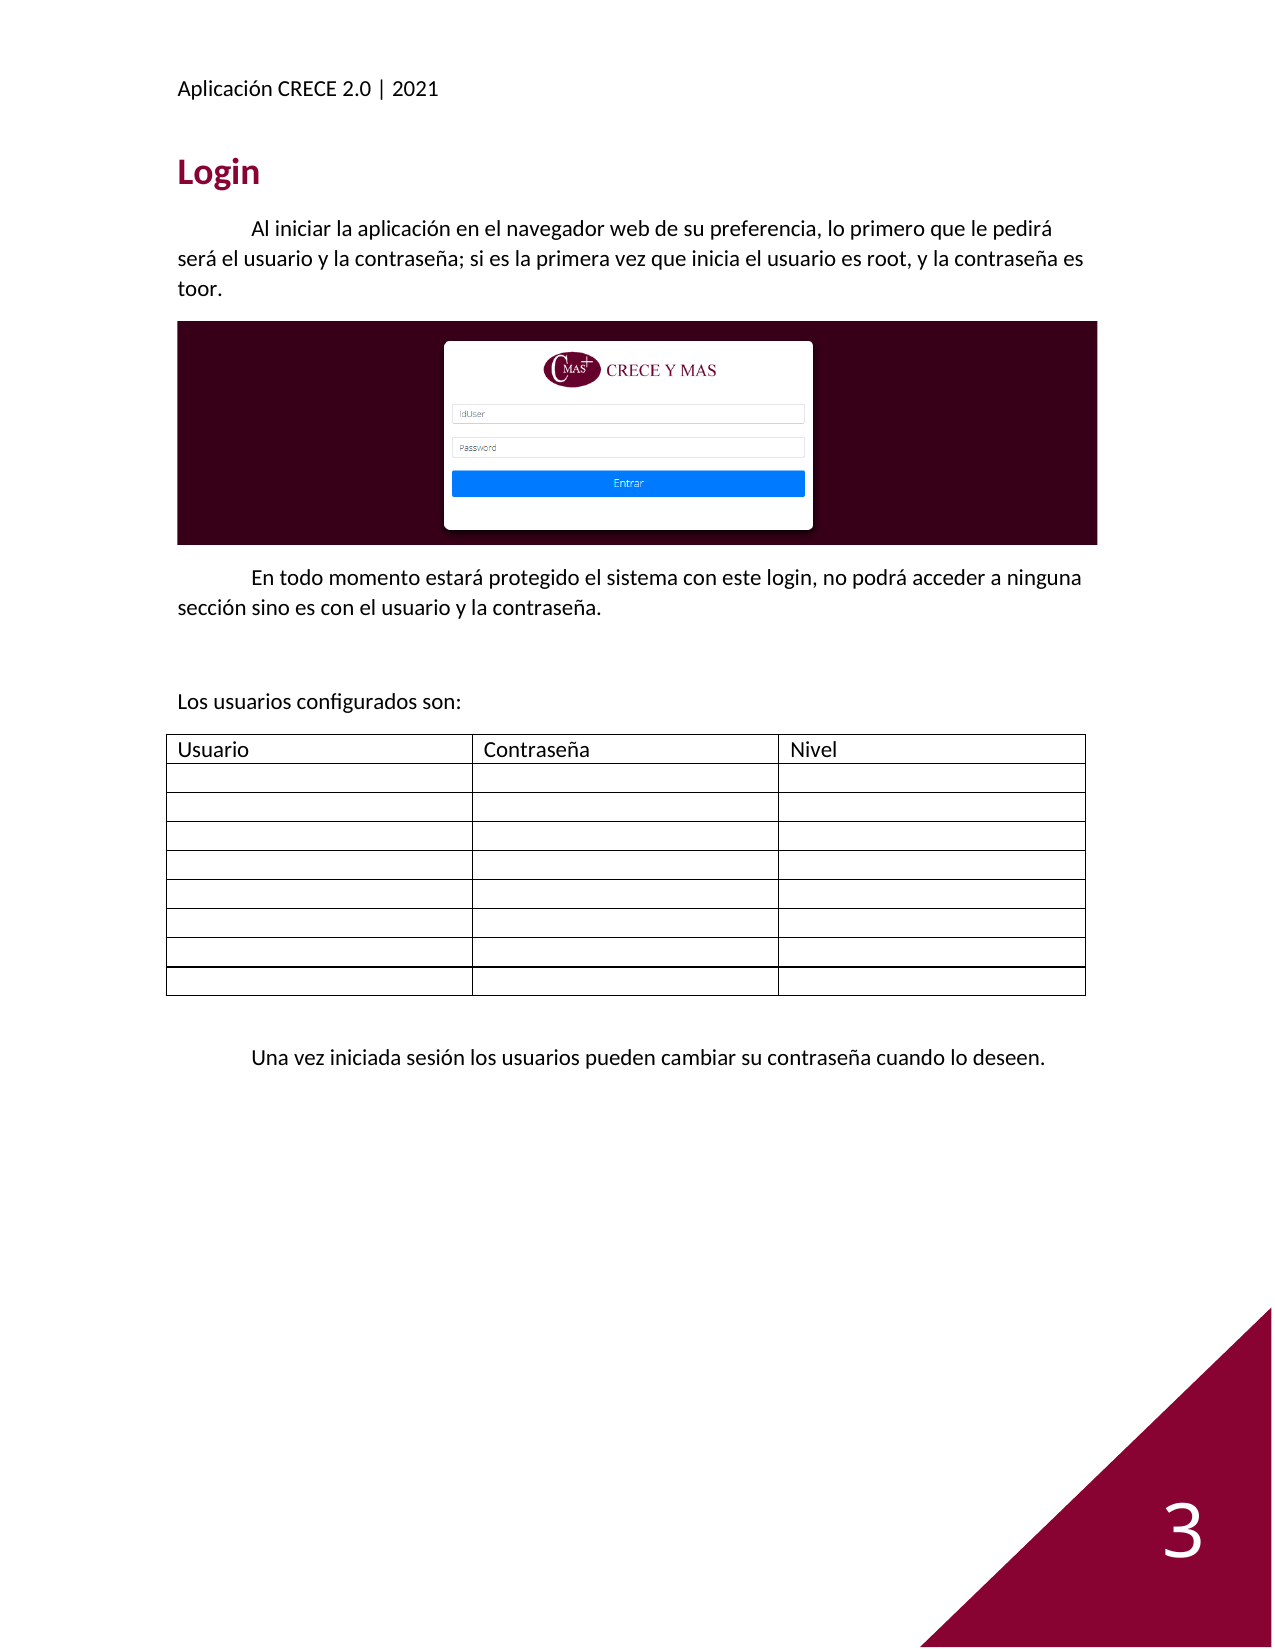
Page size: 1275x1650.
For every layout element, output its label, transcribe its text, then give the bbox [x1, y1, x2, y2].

table_cell [779, 764, 1085, 792]
table_cell [779, 968, 1085, 995]
table_cell [473, 793, 778, 821]
table_cell [779, 851, 1085, 879]
table_cell [473, 764, 778, 792]
table_header Contraseña [473, 735, 778, 763]
text En todo momento estará protegido el sistema con este login, no podrá acceder a ninguna sección sino es con el usuario y la contraseña. [177, 563, 1098, 621]
table_cell [167, 968, 472, 995]
table_cell [779, 938, 1085, 966]
text Los usuarios configurados son: [177, 687, 1098, 715]
table_cell [167, 764, 472, 792]
table_cell [473, 968, 778, 995]
table_cell [167, 793, 472, 821]
text Al iniciar la aplicación en el navegador web de su preferencia, lo primero que le pedirá será el usuario y la contraseña; si es la primera vez que inicia el usuario es root, y la contraseña es toor. [177, 214, 1098, 302]
table_cell [473, 880, 778, 908]
table_cell [779, 822, 1085, 850]
table_cell [167, 822, 472, 850]
table_cell [167, 880, 472, 908]
table_cell [473, 851, 778, 879]
table_cell [779, 909, 1085, 937]
table_header Usuario [167, 735, 472, 763]
table_cell [473, 909, 778, 937]
picture [177, 321, 1098, 545]
table_header Nivel [779, 735, 1085, 763]
table_cell [167, 909, 472, 937]
table_cell [473, 938, 778, 966]
table_cell [779, 880, 1085, 908]
table_cell [779, 793, 1085, 821]
table_cell [167, 851, 472, 879]
table_cell [167, 938, 472, 966]
text Login [177, 148, 1098, 193]
table_cell [473, 822, 778, 850]
text Una vez iniciada sesión los usuarios pueden cambiar su contraseña cuando lo deseen. [177, 1043, 1098, 1071]
